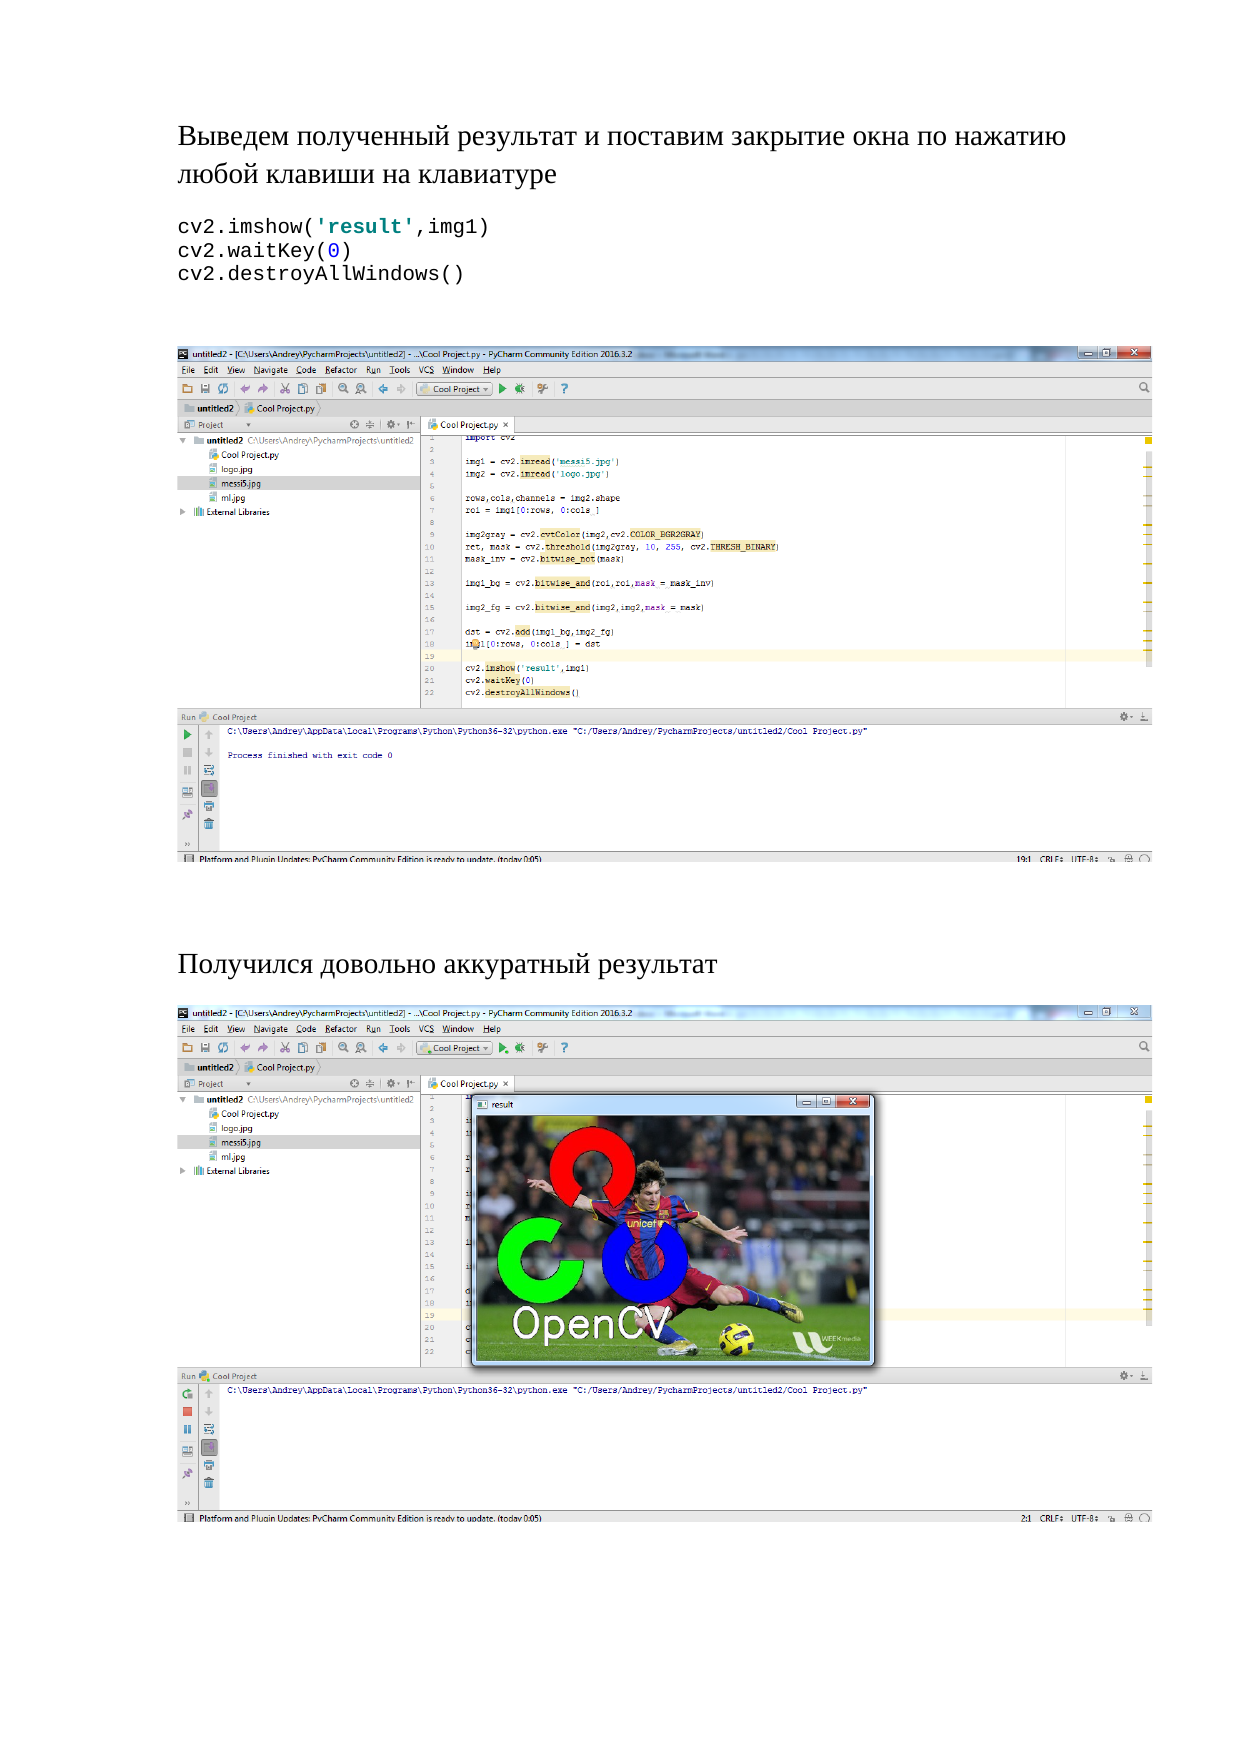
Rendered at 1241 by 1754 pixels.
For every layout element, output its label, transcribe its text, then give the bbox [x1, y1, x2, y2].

text Выведем полученный результат и поставим закрытие окна по нажатию любой клавиши на клавиатуре [177, 118, 1152, 190]
text cv2.imshow('result',img1) cv2.waitKey(0) cv2.destroyAllWindows() [177, 216, 1152, 287]
text Получился довольно аккуратный результат [177, 946, 1152, 980]
picture [177, 346, 1153, 862]
picture [177, 1005, 1153, 1522]
